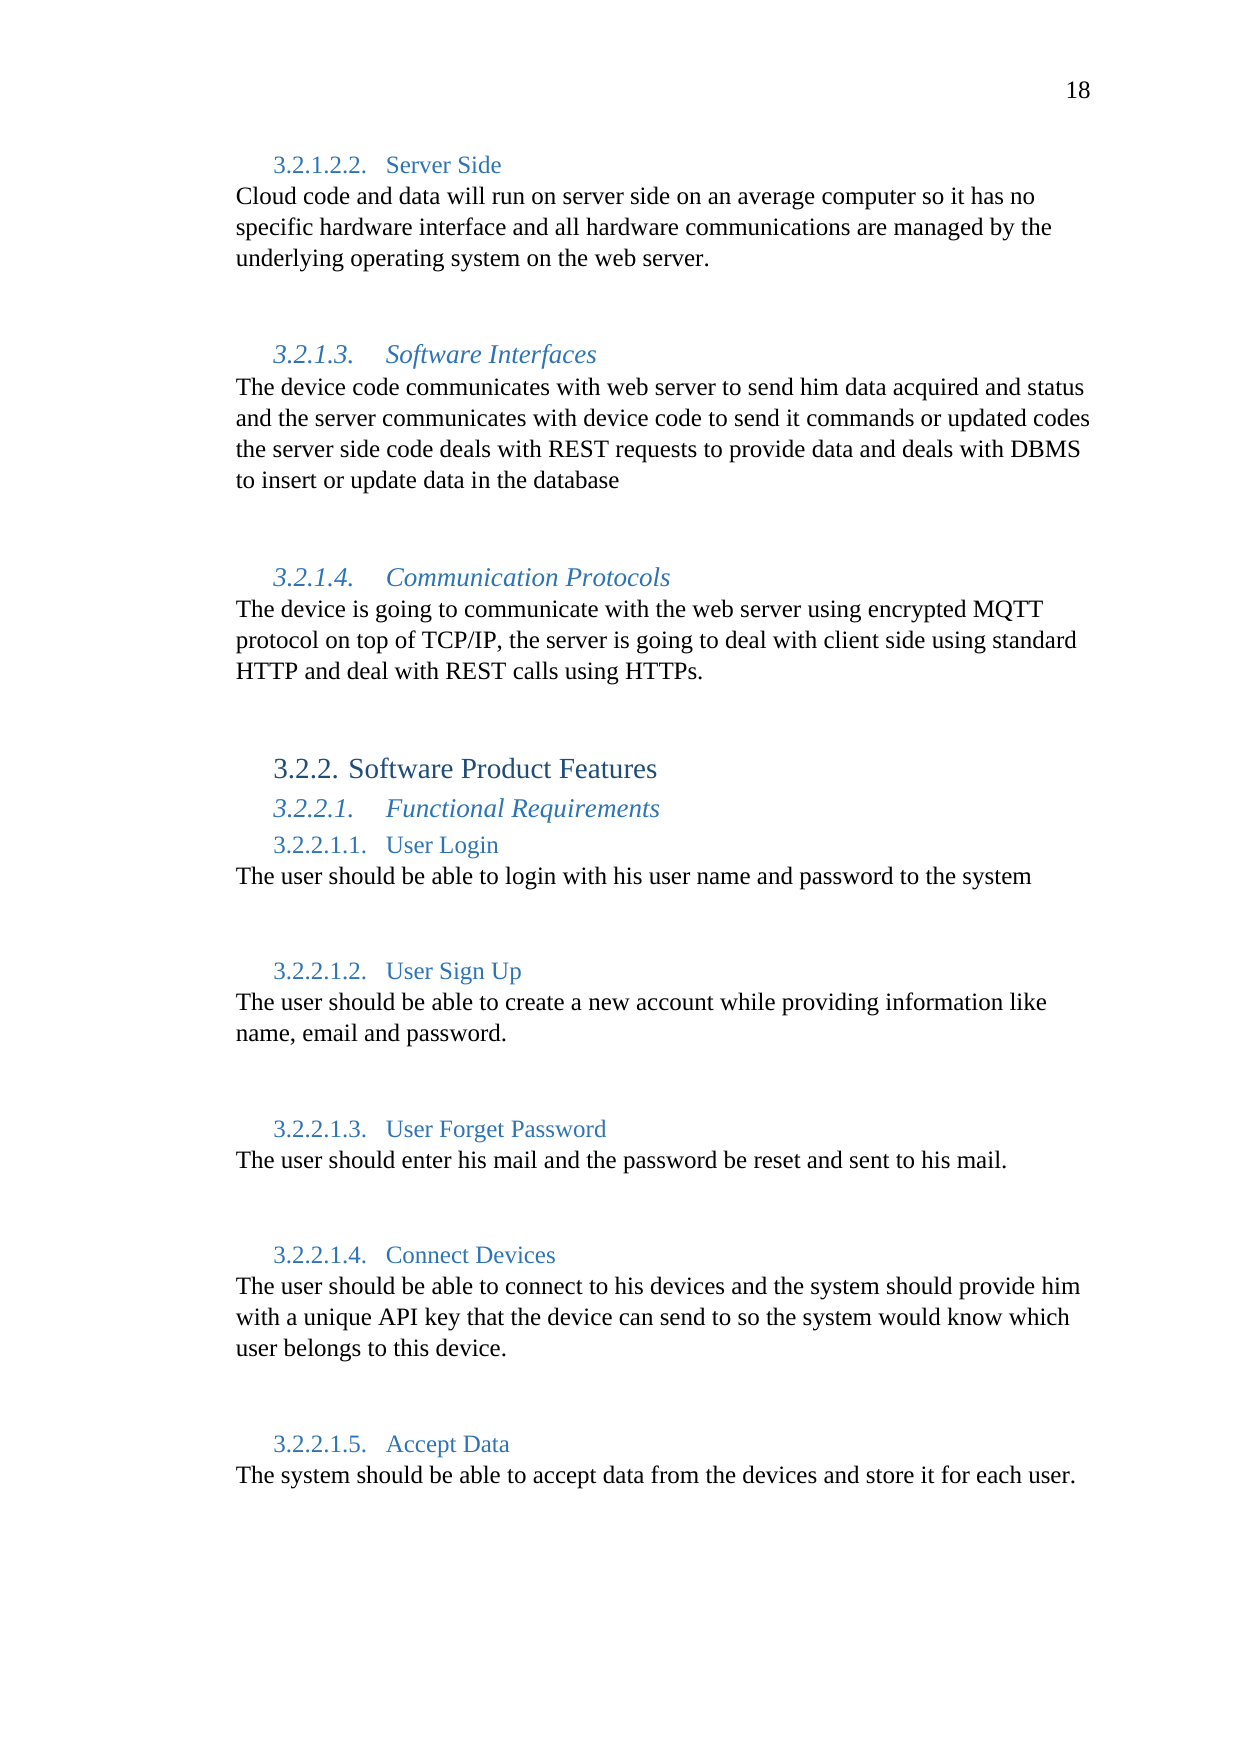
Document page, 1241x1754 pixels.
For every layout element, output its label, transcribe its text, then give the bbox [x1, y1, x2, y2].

text The user should be able to login with his user name and password to the system [236, 861, 1090, 889]
subtitle Software Product Features [273, 752, 1090, 785]
text The system should be able to accept data from the devices and store it for each user. [236, 1460, 1090, 1488]
text The device is going to communicate with the web server using encrypted MQTT protocol on top of TCP/IP, the server is going to deal with client side using standard HTTP and deal with REST calls using HTTPs. [236, 594, 1090, 685]
subtitle Functional Requirements [273, 792, 1090, 823]
subtitle User Login [273, 830, 1090, 858]
subtitle Communication Protocols [273, 561, 1090, 592]
text The user should be able to connect to his devices and the system should provide him with a unique API key that the device can send to so the system would know which user belongs to this device. [236, 1271, 1090, 1362]
subtitle Accept Data [273, 1429, 1090, 1457]
subtitle Software Interfaces [273, 338, 1090, 370]
subtitle Server Side [273, 150, 1090, 179]
subtitle User Forget Password [273, 1114, 1090, 1142]
text The user should enter his mail and the password be reset and sent to his mail. [236, 1145, 1090, 1173]
text The device code communicates with web server to send him data acquired and status and the server communicates with device code to send it commands or updated codes the server side code deals with REST requests to provide data and deals with DBMS to insert or update data in the database [236, 372, 1090, 494]
text Cloud code and data will run on server side on an average computer so it has no specific hardware interface and all hardware communications are managed by the underlying operating system on the web server. [236, 181, 1090, 272]
subtitle User Sign Up [273, 956, 1090, 985]
text The user should be able to create a new account while providing information like name, email and password. [236, 987, 1090, 1047]
subtitle Connect Devices [273, 1240, 1090, 1269]
